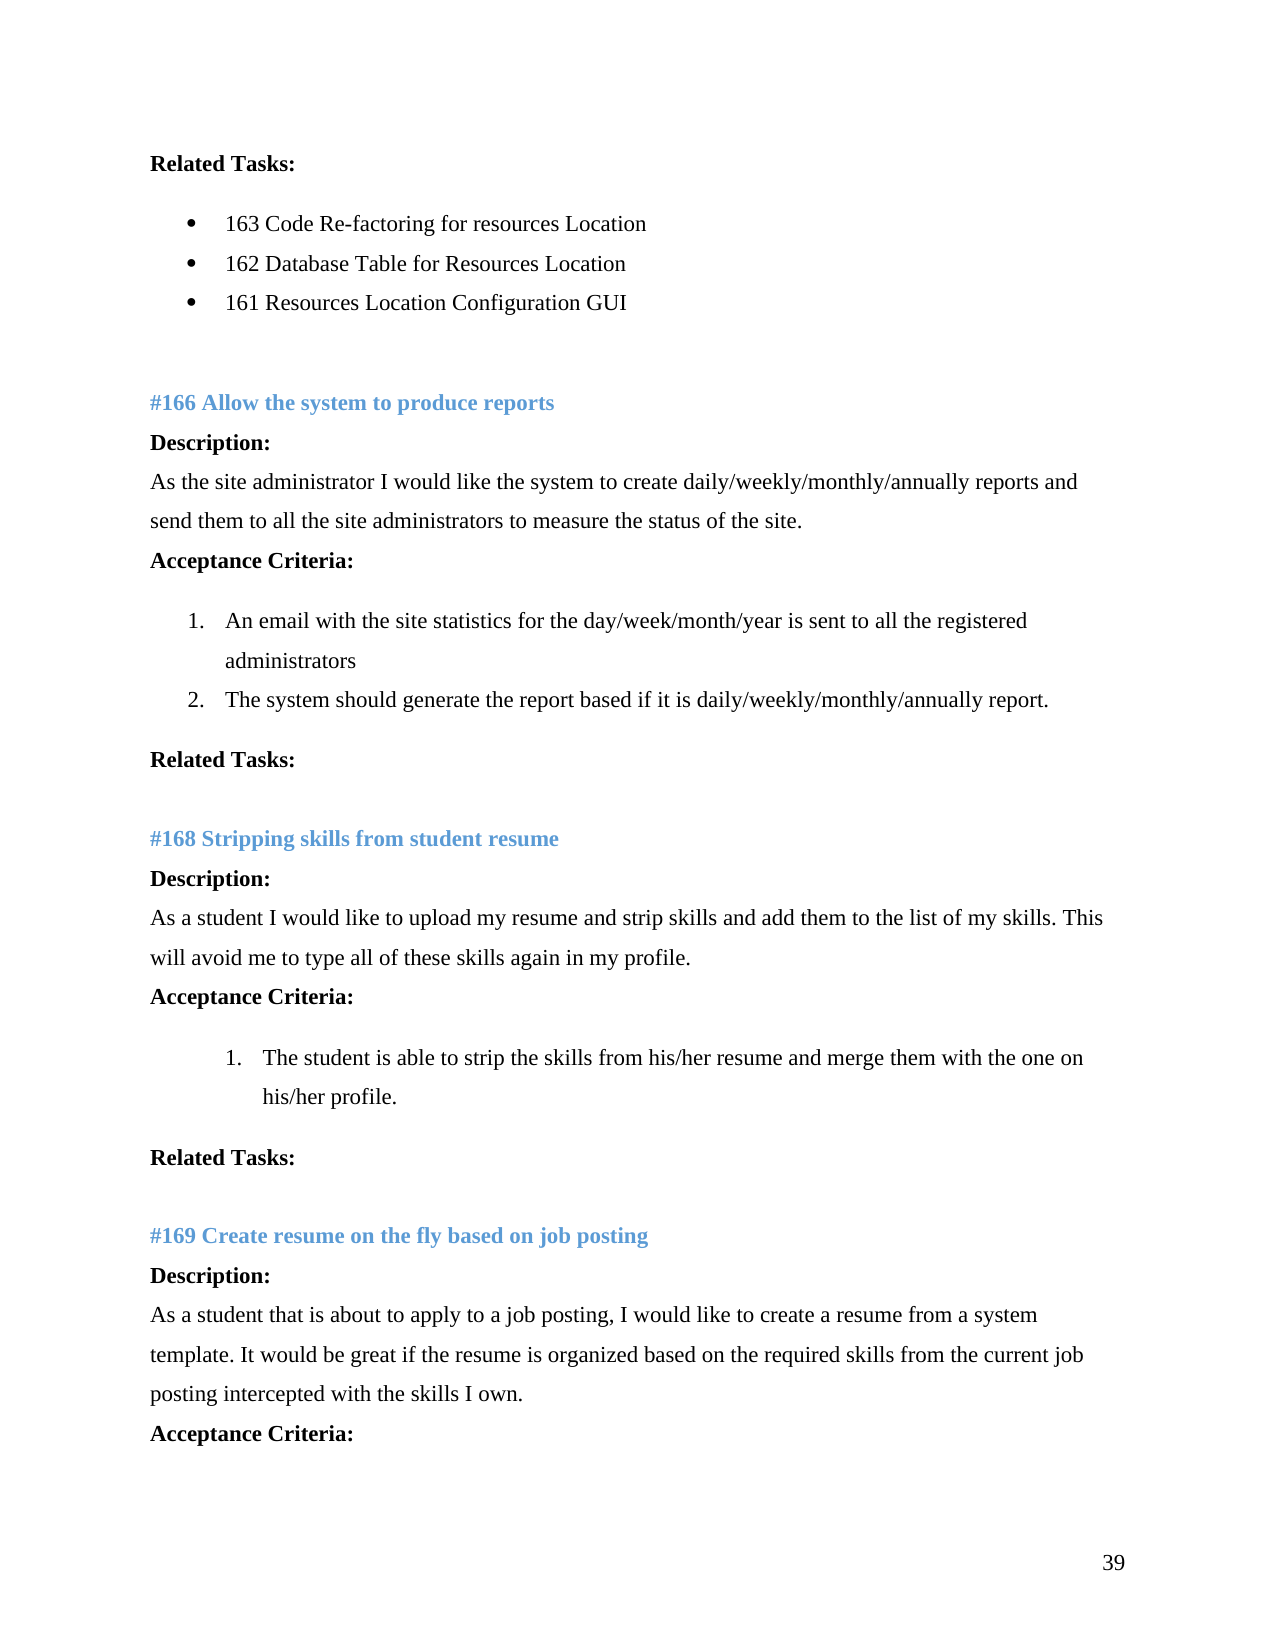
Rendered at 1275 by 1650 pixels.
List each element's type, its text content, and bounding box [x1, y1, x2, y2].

list 163 Code Re-factoring for resources Location [187, 210, 1125, 237]
text Related Tasks: [150, 150, 1125, 176]
text Acceptance Criteria: [150, 547, 1125, 573]
list 162 Database Table for Resources Location [187, 250, 1125, 276]
text Acceptance Criteria: [150, 983, 1125, 1010]
text As a student I would like to upload my resume and strip skills and add them to the list of my skills. This will avoid me to type all of these skills again in my profile. [150, 904, 1125, 970]
text As a student that is about to apply to a job posting, I would like to create a resume from a system template. It would be great if the resume is organized based on the required skills from the current job posting intercepted with the skills I own. [150, 1301, 1125, 1407]
text Related Tasks: [150, 747, 1125, 773]
text #166 Allow the system to produce reports [150, 389, 1125, 415]
text Description: [150, 865, 1125, 891]
text Description: [150, 428, 1125, 455]
list An email with the site statistics for the day/week/month/year is sent to all the registered administrators [187, 607, 1125, 673]
text #168 Stripping skills from student resume [150, 826, 1125, 852]
list The system should generate the report based if it is daily/weekly/monthly/annually report. [187, 686, 1125, 713]
text As the site administrator I would like the system to create daily/weekly/monthly/annually reports and send them to all the site administrators to measure the status of the site. [150, 468, 1125, 534]
list The student is able to strip the skills from his/her resume and merge them with the one on his/her profile. [225, 1044, 1125, 1109]
text Acceptance Criteria: [150, 1420, 1125, 1446]
list 161 Resources Location Configuration GUI [187, 289, 1125, 316]
text Related Tasks: [150, 1143, 1125, 1170]
text Description: [150, 1262, 1125, 1288]
text #169 Create resume on the fly based on job posting [150, 1222, 1125, 1249]
